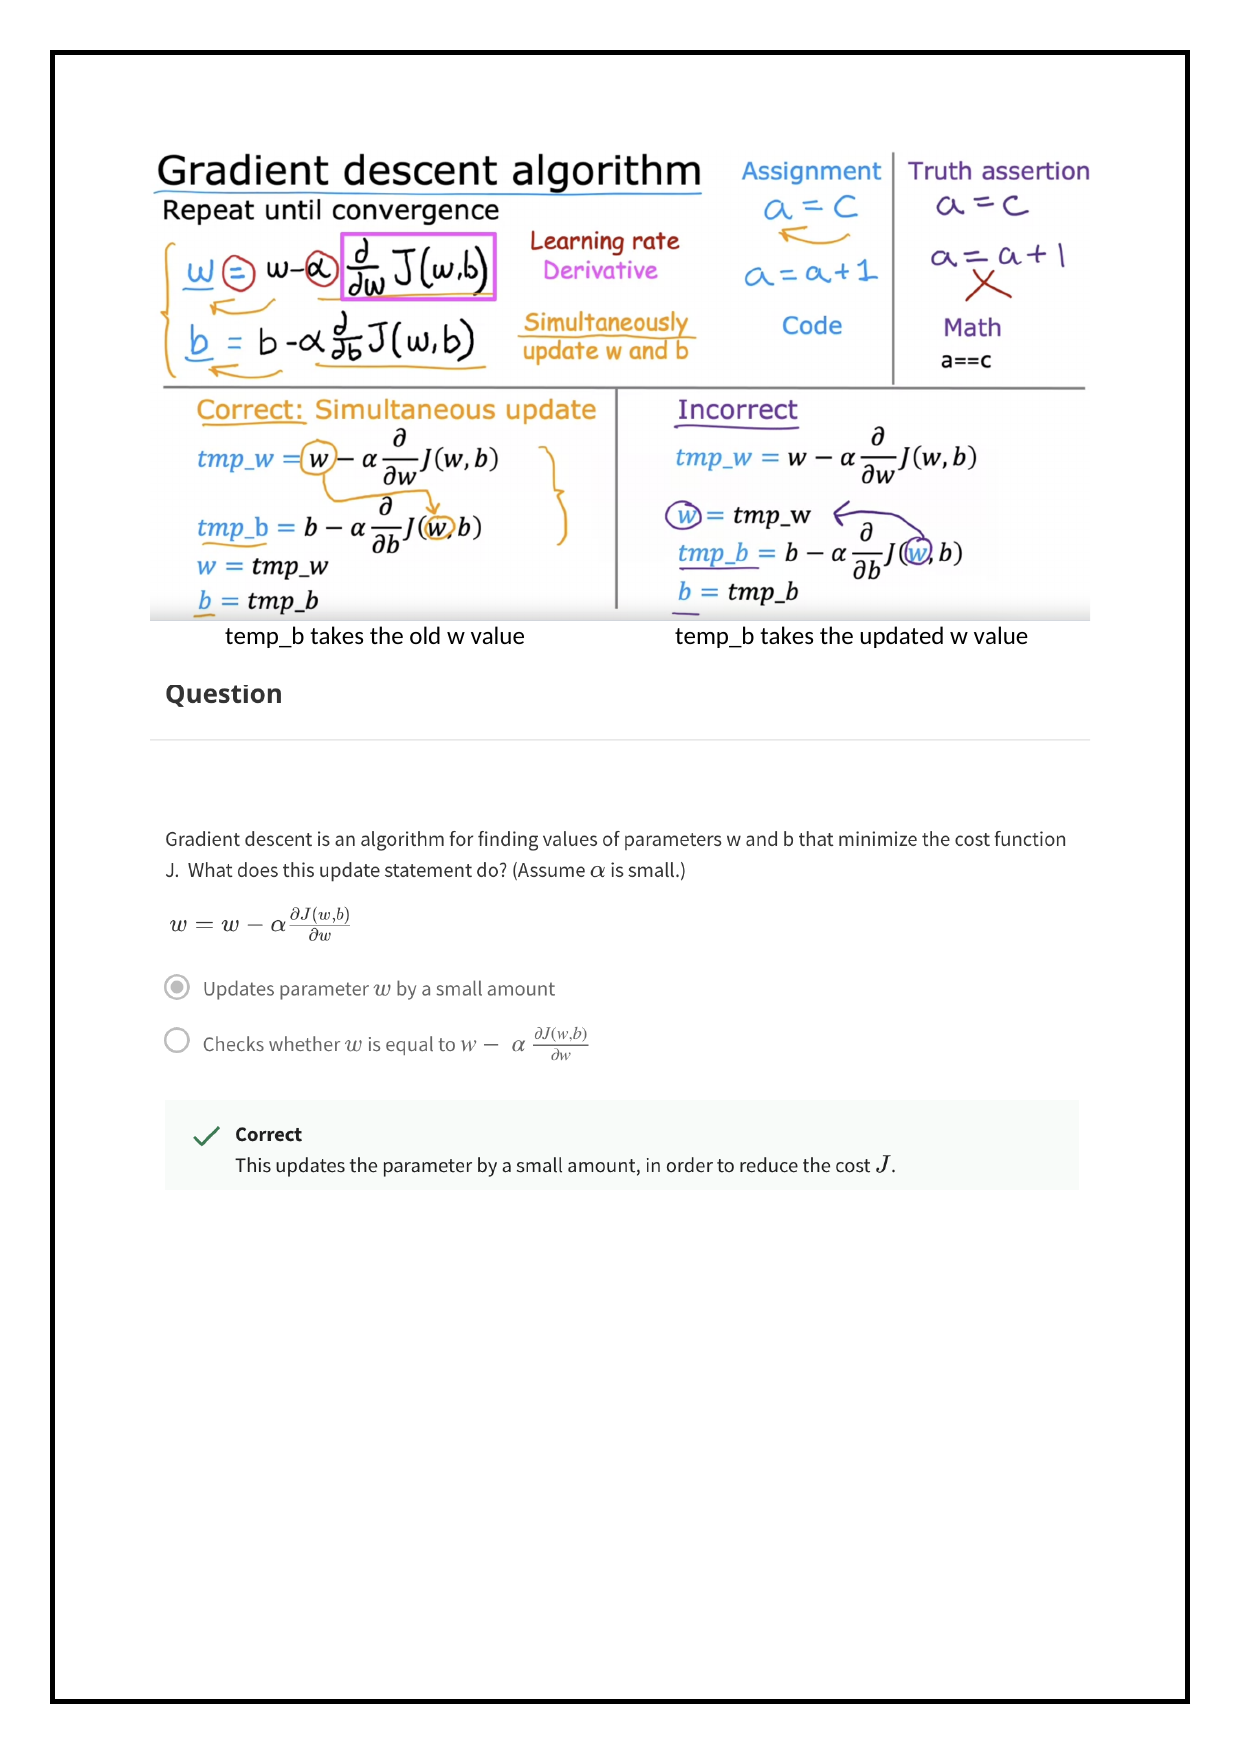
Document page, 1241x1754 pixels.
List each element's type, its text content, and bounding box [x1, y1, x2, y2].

picture [150, 150, 1091, 621]
picture [150, 681, 1091, 1190]
text temp_b takes the old w value temp_b takes the updated w value [225, 621, 1090, 651]
